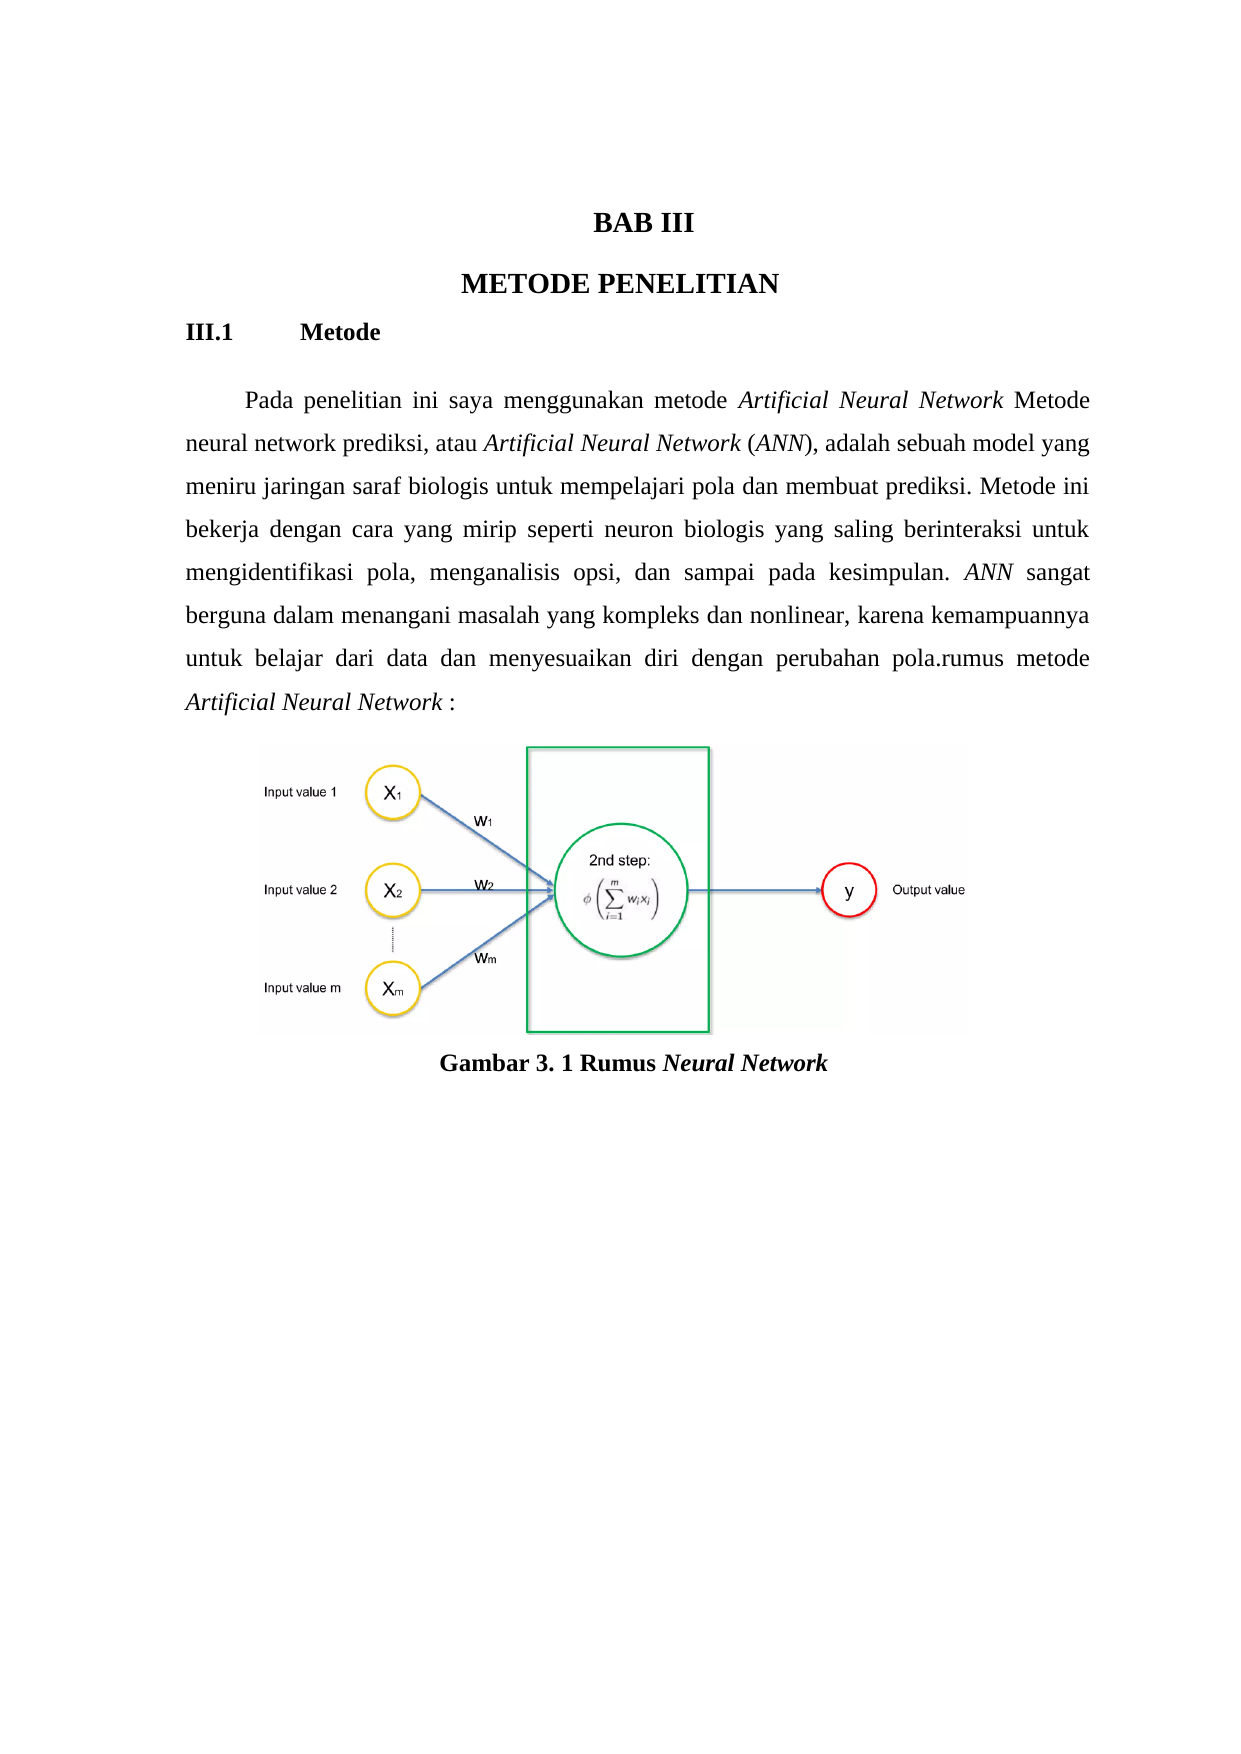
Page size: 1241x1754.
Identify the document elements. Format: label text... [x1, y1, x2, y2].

picture [257, 744, 967, 1035]
subtitle Metode [185, 317, 1090, 345]
text Pada penelitian ini saya menggunakan metode Artificial Neural Network Metode neural network prediksi, atau Artificial Neural Network (ANN), adalah sebuah model yang meniru jaringan saraf biologis untuk mempelajari pola dan membuat prediksi. Metode ini bekerja dengan cara yang mirip seperti neuron biologis yang saling berinteraksi untuk mengidentifikasi pola, menganalisis opsi, dan sampai pada kesimpulan. ANN sangat berguna dalam menangani masalah yang kompleks dan nonlinear, karena kemampuannya untuk belajar dari data dan menyesuaikan diri dengan perubahan pola.rumus metode Artificial Neural Network : [185, 385, 1090, 715]
subtitle METODE PENELITIAN [150, 266, 1090, 300]
